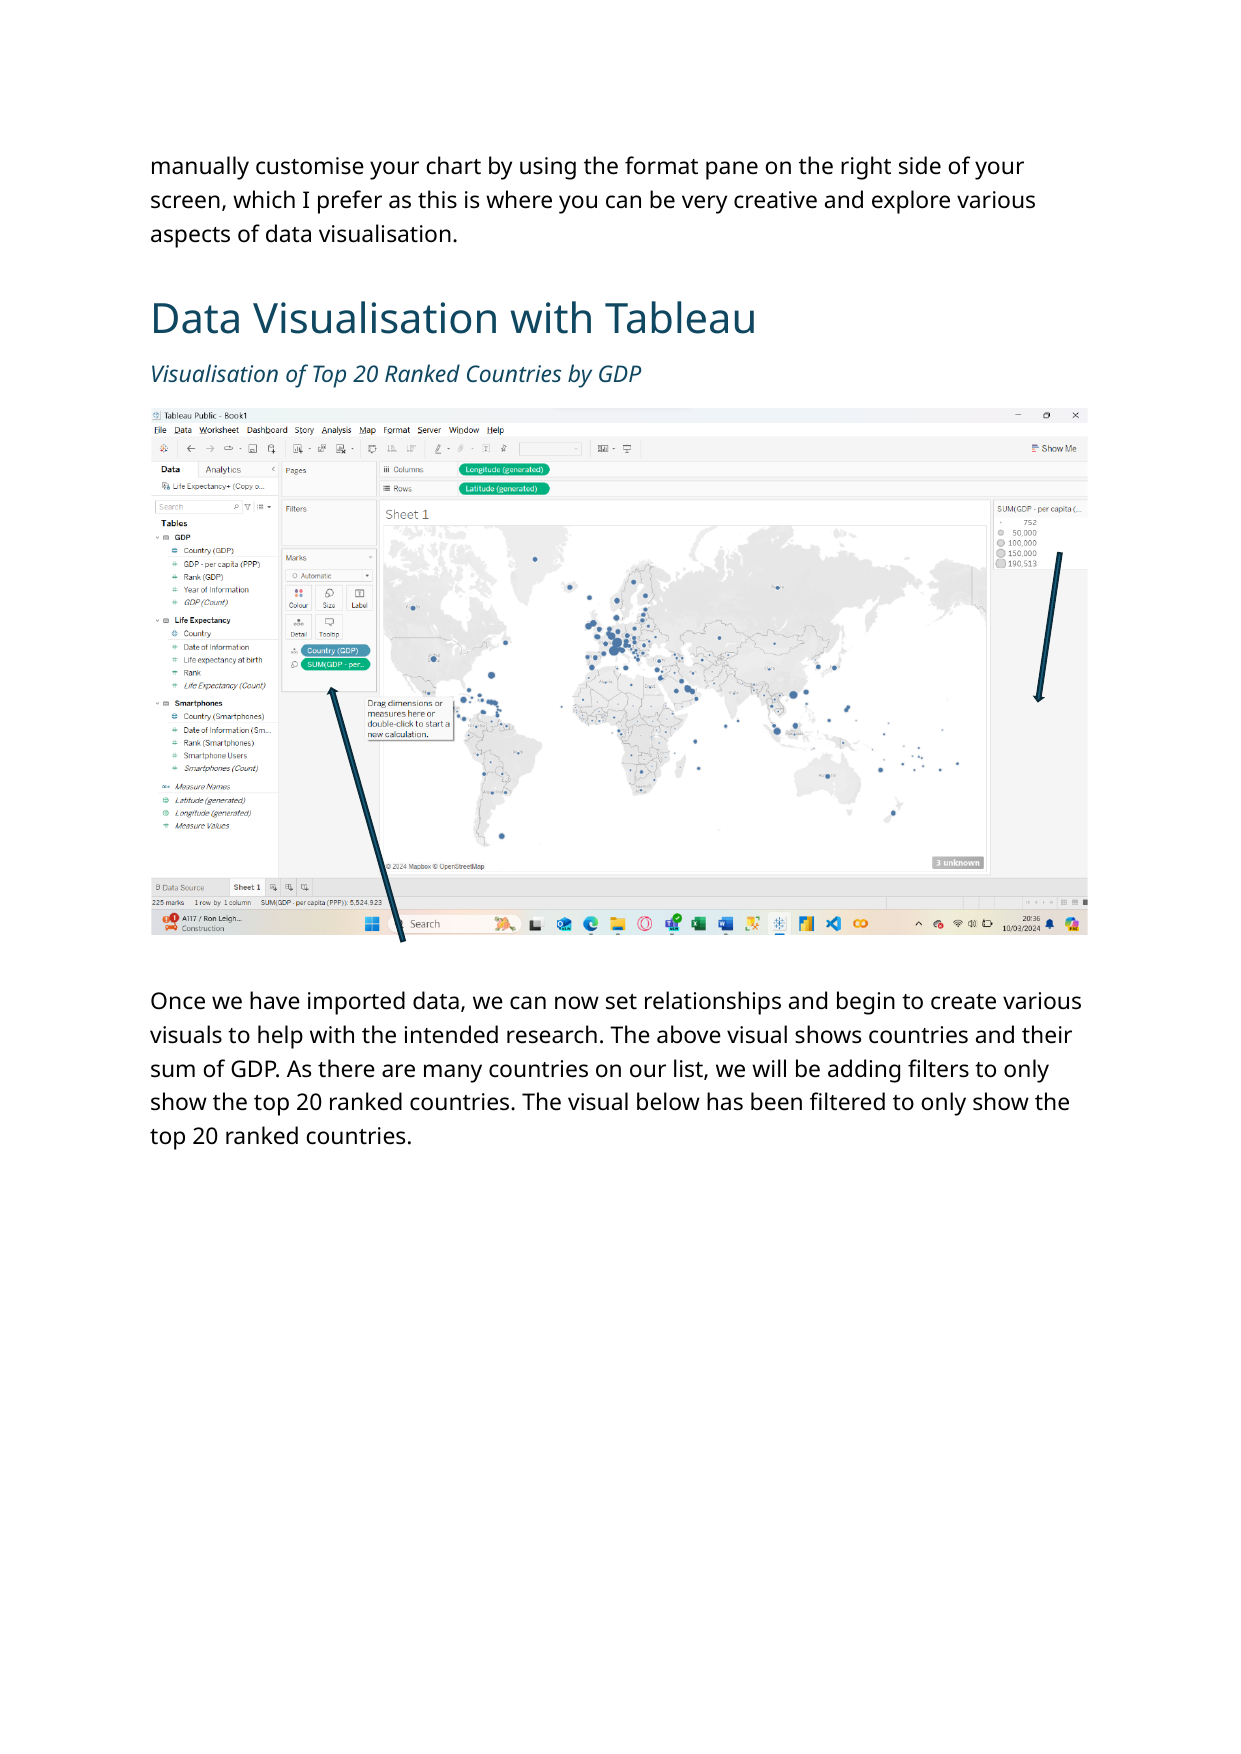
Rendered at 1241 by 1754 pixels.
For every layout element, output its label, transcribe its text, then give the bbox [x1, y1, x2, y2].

text Visualisation of Top 20 Ranked Countries by GDP [150, 426, 1090, 457]
text The table above shows the top 20 ranked countries with edited titles for X and Y axis on the table below. To make a new bar chart displaying this data, you need to highlight the whole table then click insert and then click chart on the ribbon to begin customising your chart. You can pick from various types of charts such as line, stacked, scatter, etc. It is essential to choose the most appropriate chart to display your data. Once the chart has been created, there are multiple choices of design templates and styles, or you can manually customise your chart by using the format pane on the right side of your screen, which I prefer as this is where you can be very creative and explore various aspects of data visualisation. [150, 150, 1090, 316]
picture [150, 476, 1087, 1001]
subtitle Data Visualisation with Tableau [150, 356, 1090, 413]
